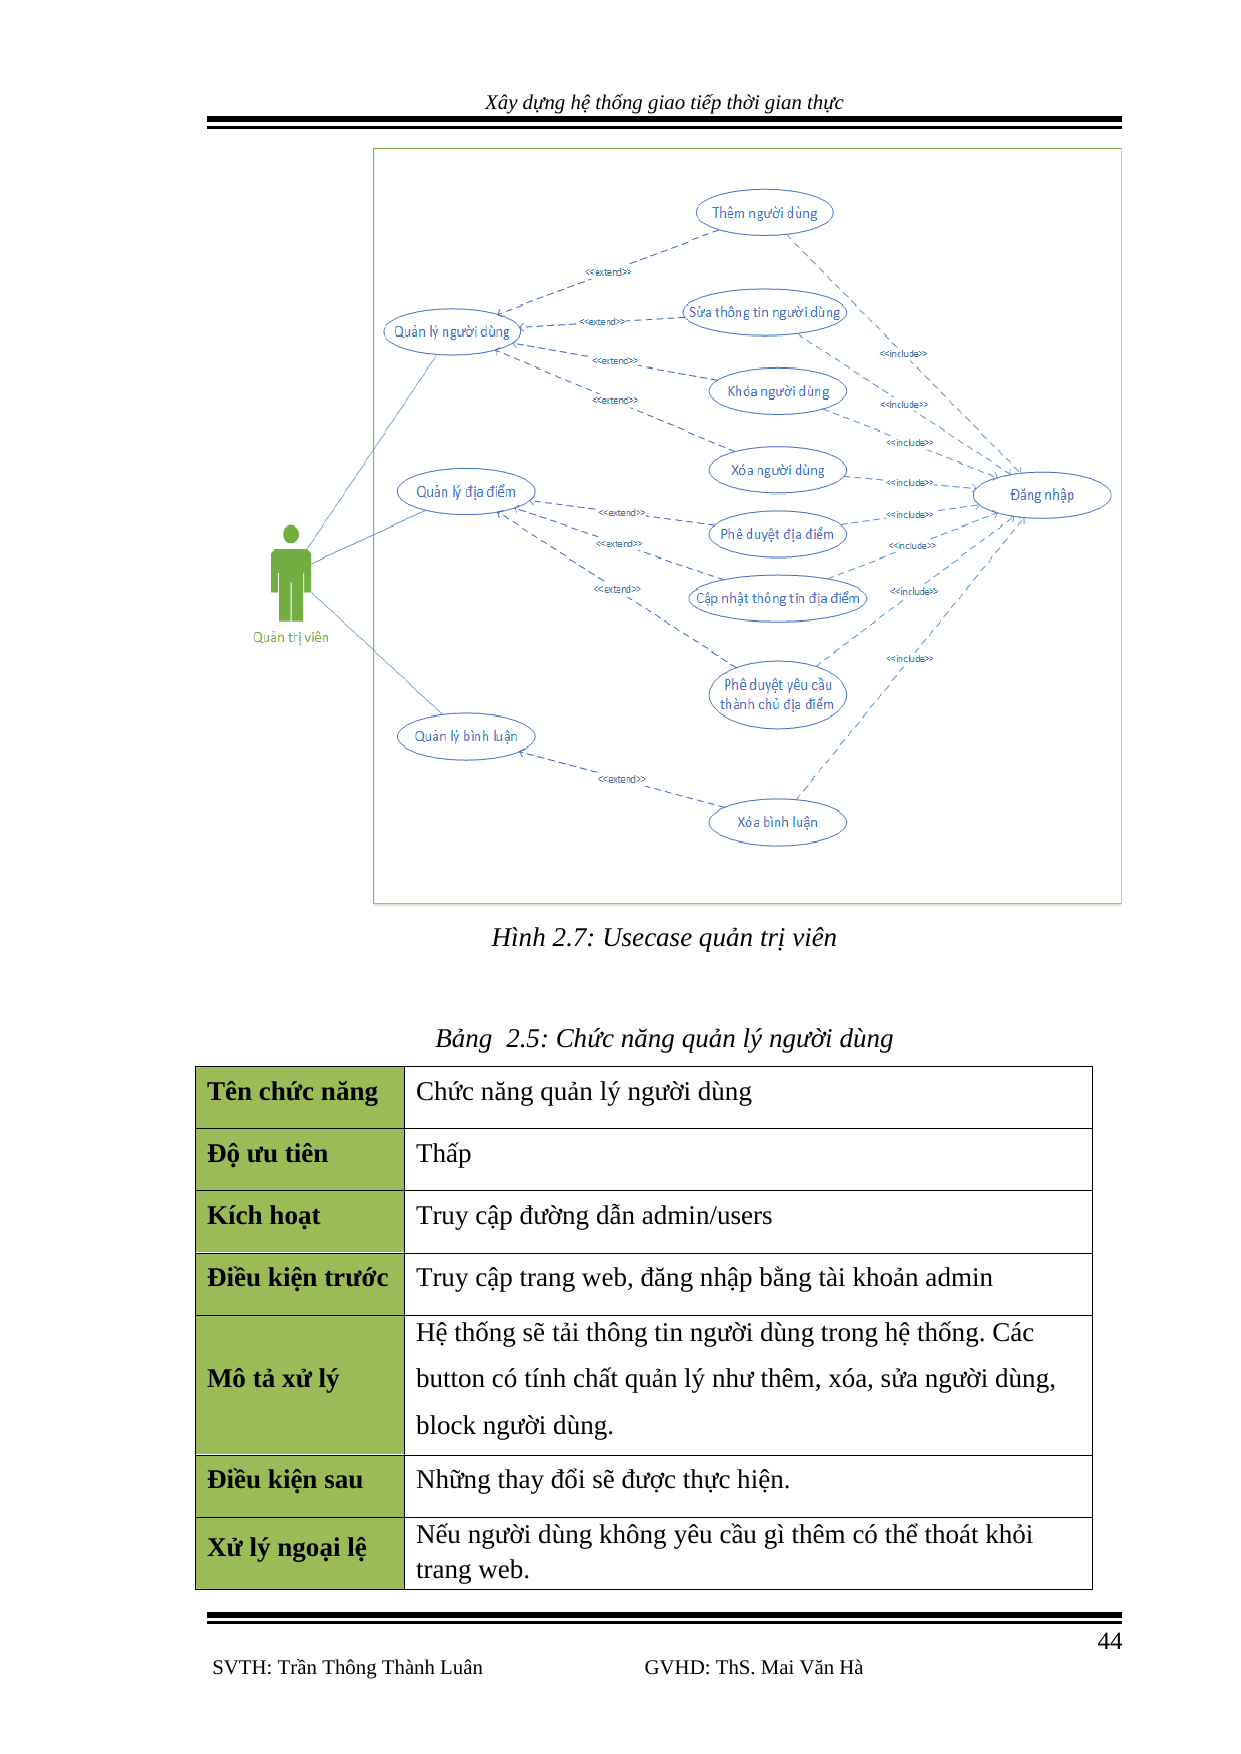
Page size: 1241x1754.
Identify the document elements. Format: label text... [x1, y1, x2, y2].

table_cell Truy cập trang web, đăng nhập bằng tài khoản admin [405, 1254, 1092, 1315]
table_cell Truy cập đường dẫn admin/users [405, 1191, 1092, 1252]
table_cell Điều kiện trước [196, 1254, 404, 1315]
table_cell Điều kiện sau [196, 1456, 404, 1517]
table_cell Những thay đổi sẽ được thực hiện. [405, 1456, 1092, 1517]
table_cell Nếu người dùng không yêu cầu gì thêm có thể thoát khỏi trang web. [405, 1518, 1092, 1589]
table_header Chức năng quản lý người dùng [405, 1067, 1092, 1128]
table_cell Thấp [405, 1129, 1092, 1190]
table_cell Hệ thống sẽ tải thông tin người dùng trong hệ thống. Các button có tính chất quản lý như thêm, xóa, sửa người dùng, block người dùng. [405, 1316, 1092, 1454]
table_cell Kích hoạt [196, 1191, 404, 1252]
picture [244, 147, 1122, 906]
table_cell Xử lý ngoại lệ [196, 1518, 404, 1589]
table_cell Độ ưu tiên [196, 1129, 404, 1190]
table_header Tên chức năng [196, 1067, 404, 1128]
text Bảng 2.5: Chức năng quản lý người dùng [207, 1022, 1122, 1053]
table_cell Mô tả xử lý [196, 1316, 404, 1454]
